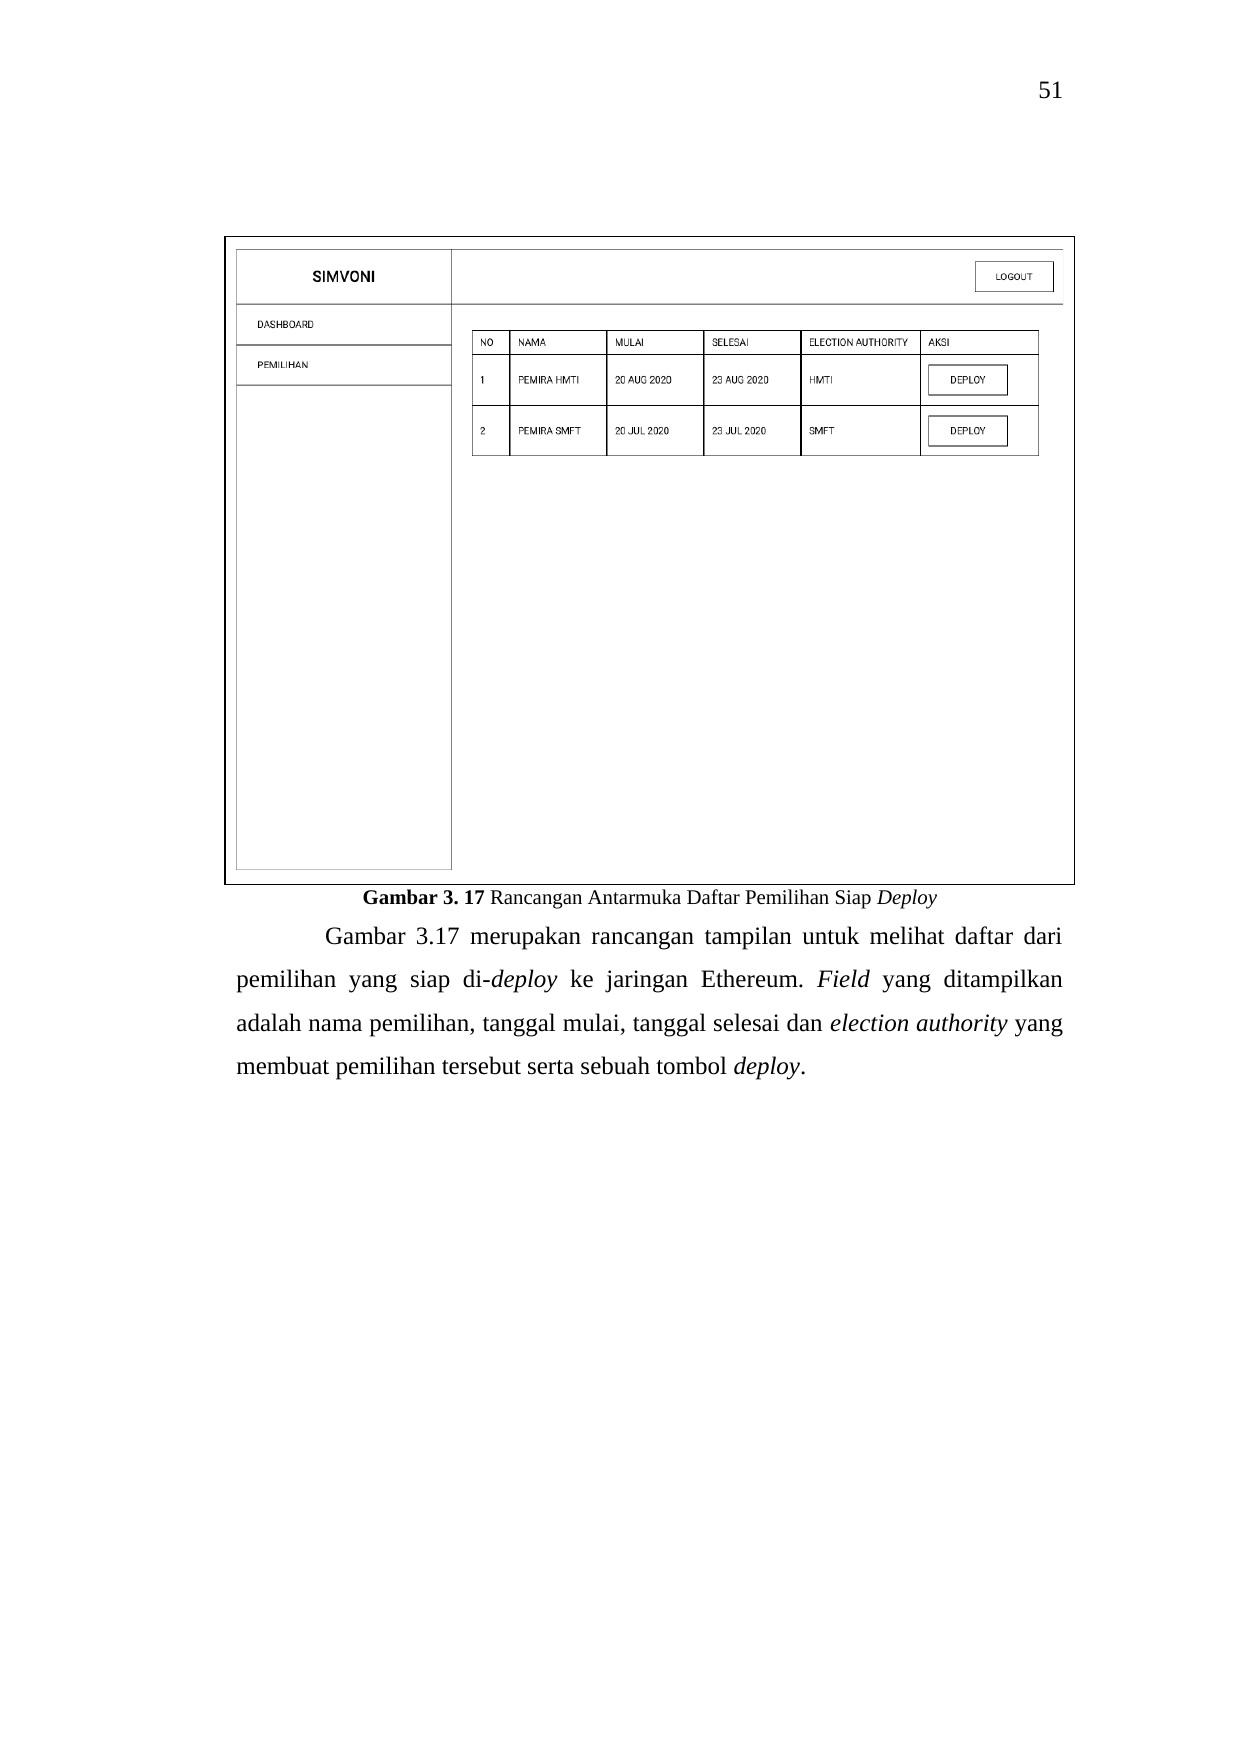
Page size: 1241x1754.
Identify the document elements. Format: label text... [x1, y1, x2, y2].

text Gambar 3.17 merupakan rancangan tampilan untuk melihat daftar dari pemilihan yang siap di-deploy ke jaringan Ethereum. Field yang ditampilkan adalah nama pemilihan, tanggal mulai, tanggal selesai dan election authority yang membuat pemilihan tersebut serta sebuah tombol deploy. [236, 921, 1063, 1079]
table_header [226, 237, 1074, 884]
text Gambar 3. 17 Rancangan Antarmuka Daftar Pemilihan Siap Deploy [236, 885, 1063, 909]
picture [236, 249, 1064, 870]
